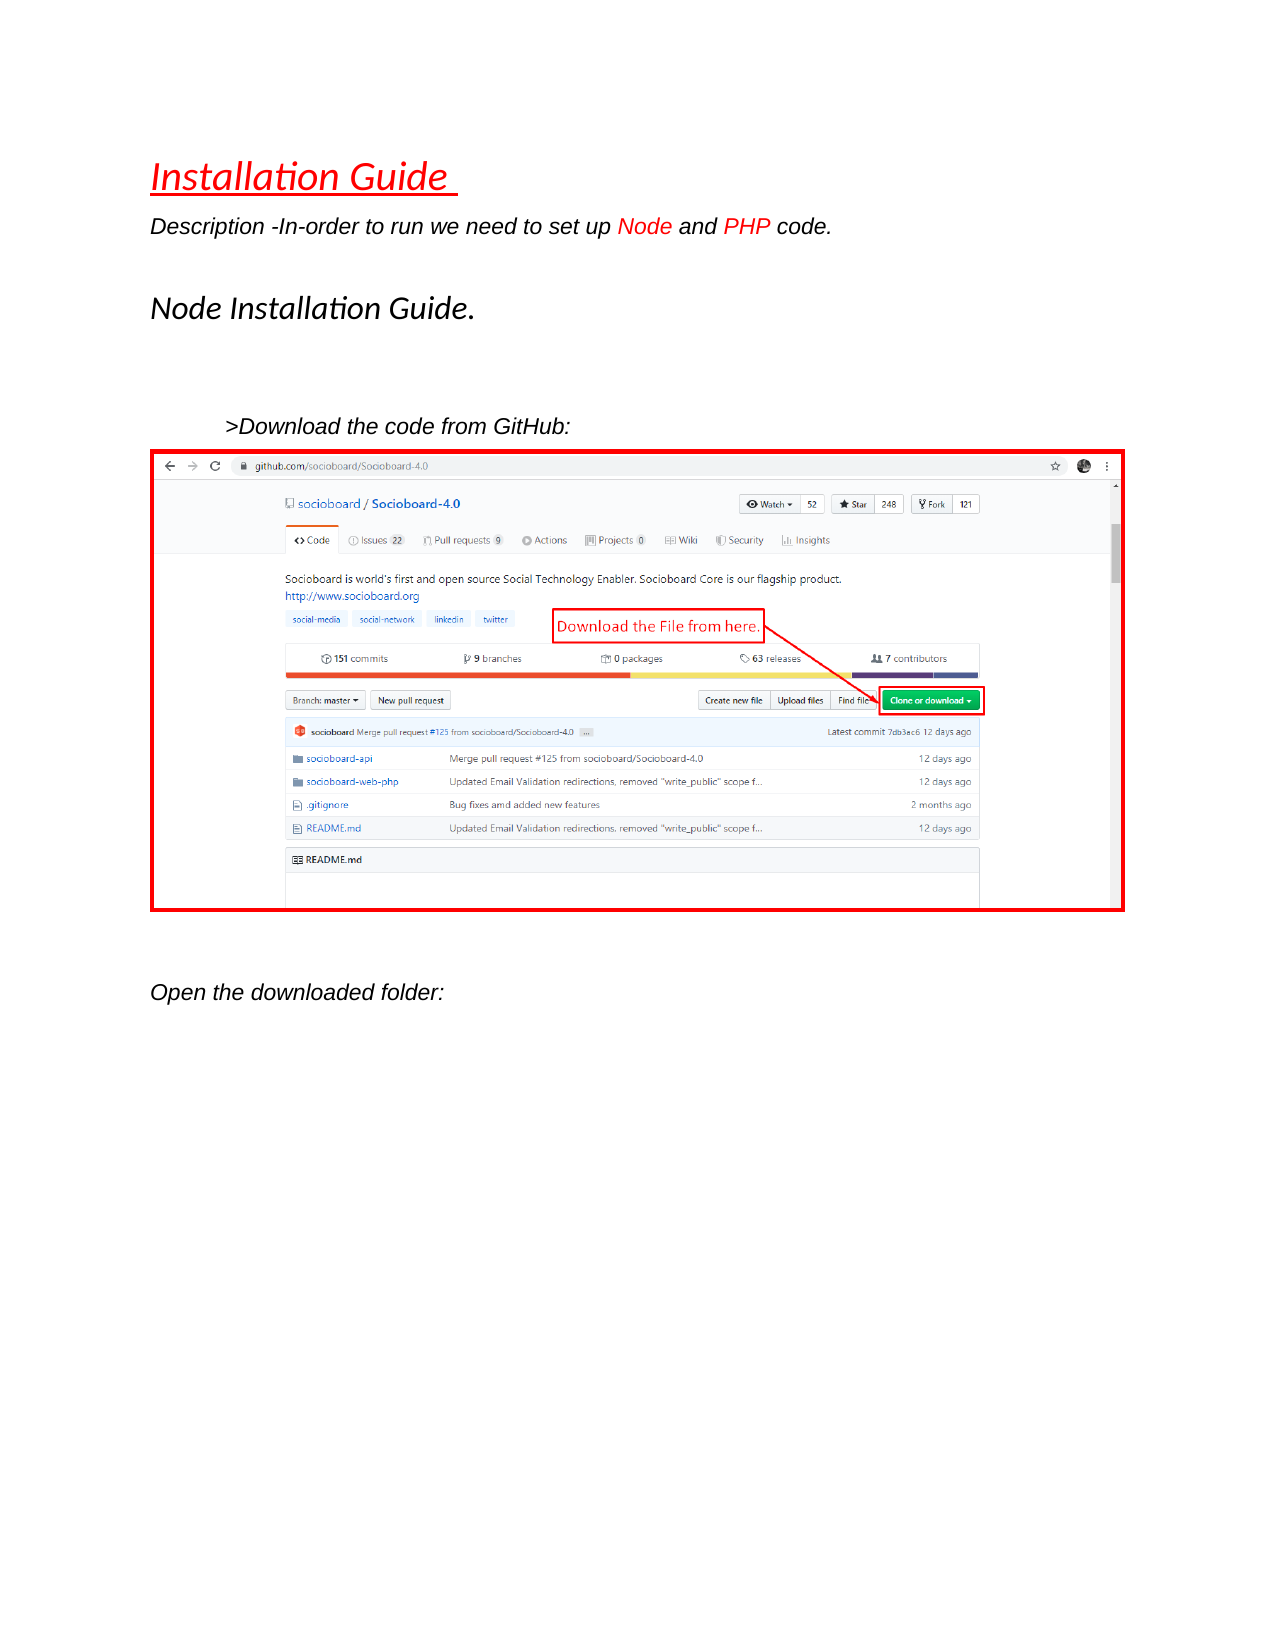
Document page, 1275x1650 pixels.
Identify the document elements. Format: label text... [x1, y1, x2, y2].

text Description -In-order to run we need to set up Node and PHP code. [150, 213, 1125, 240]
picture [154, 454, 1121, 908]
subtitle Node Installation Guide. [150, 287, 1125, 328]
text Open the downloaded folder: [150, 979, 1125, 1005]
subtitle Installation Guide [150, 150, 1125, 201]
text >Download the code from GitHub: [225, 413, 1125, 439]
